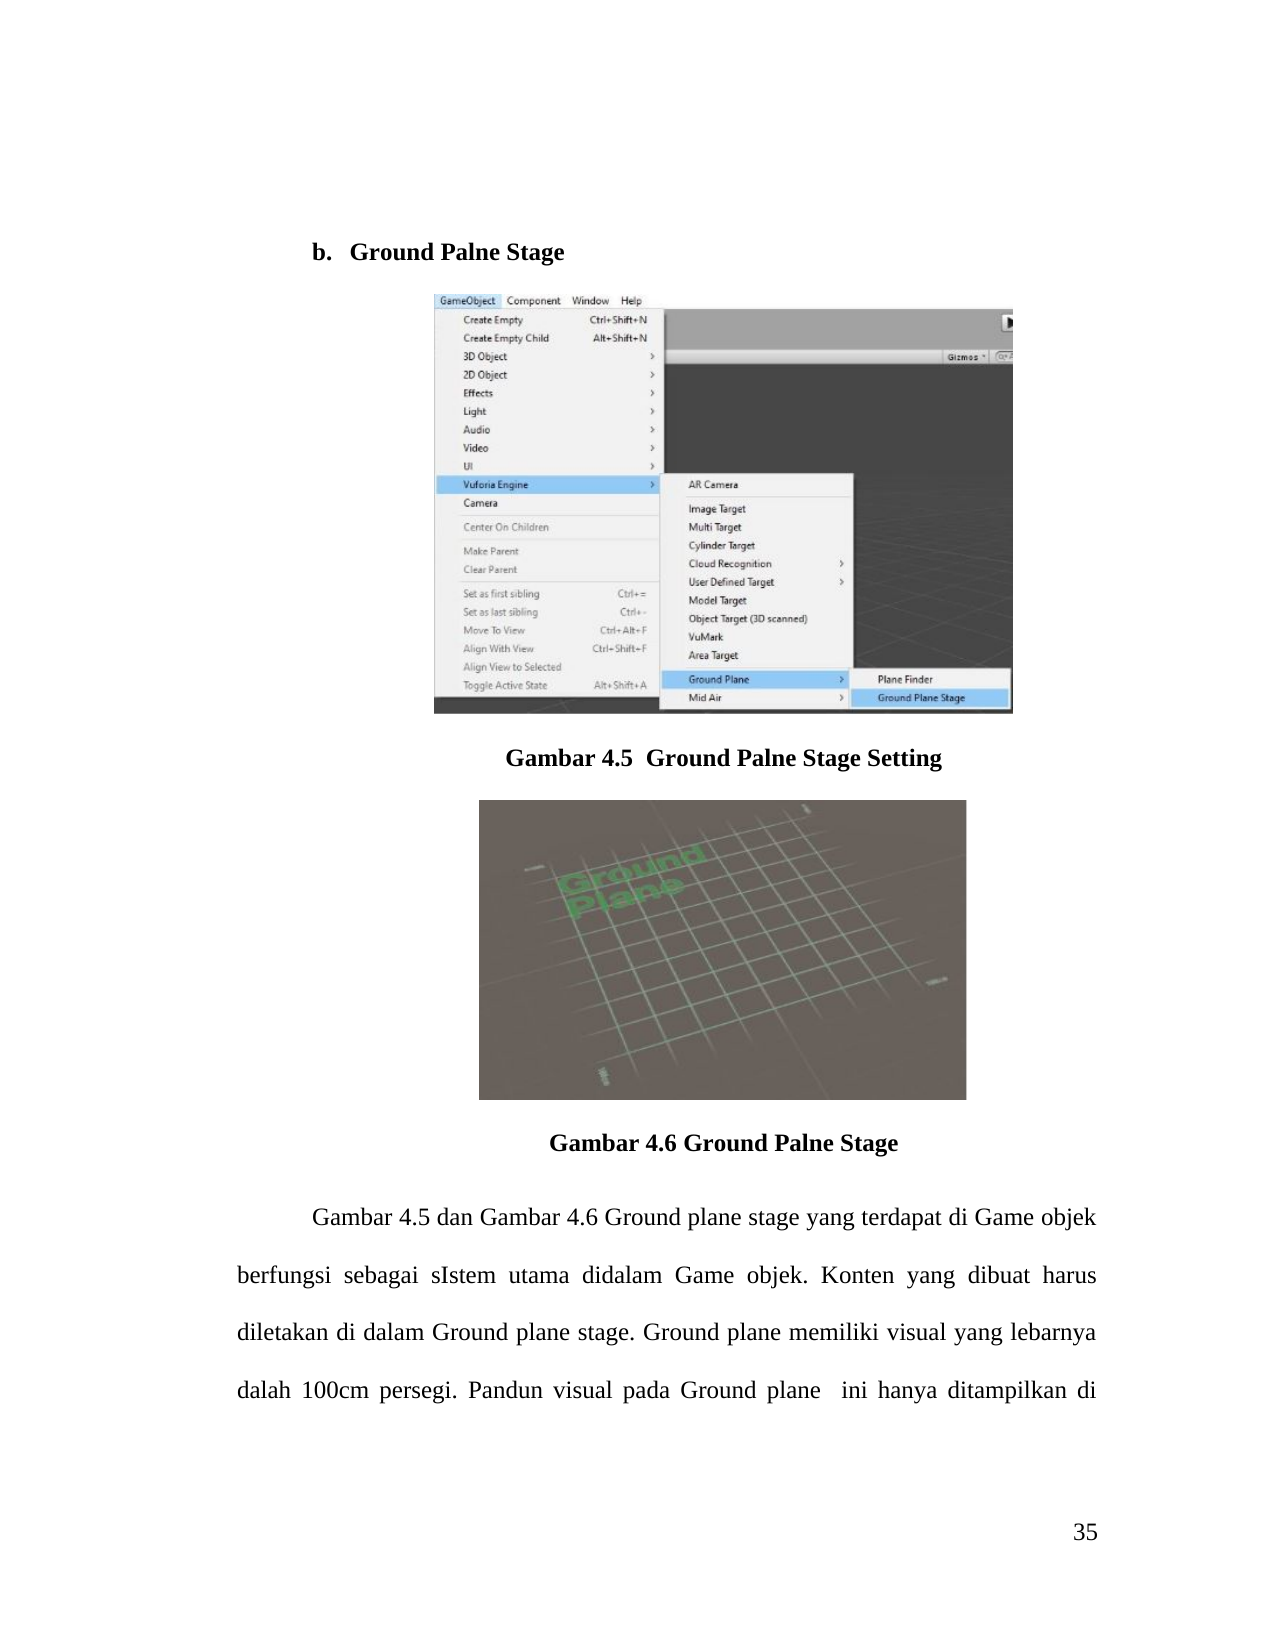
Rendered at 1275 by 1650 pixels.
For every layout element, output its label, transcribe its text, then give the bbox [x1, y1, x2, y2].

picture [479, 800, 968, 1100]
list Gambar 4.6 Ground Palne Stage [349, 1128, 1098, 1157]
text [237, 1202, 1098, 1404]
list Ground Palne Stage [312, 237, 1098, 266]
list Gambar 4.5 Ground Palne Stage Setting [349, 743, 1098, 772]
picture [434, 294, 1013, 715]
